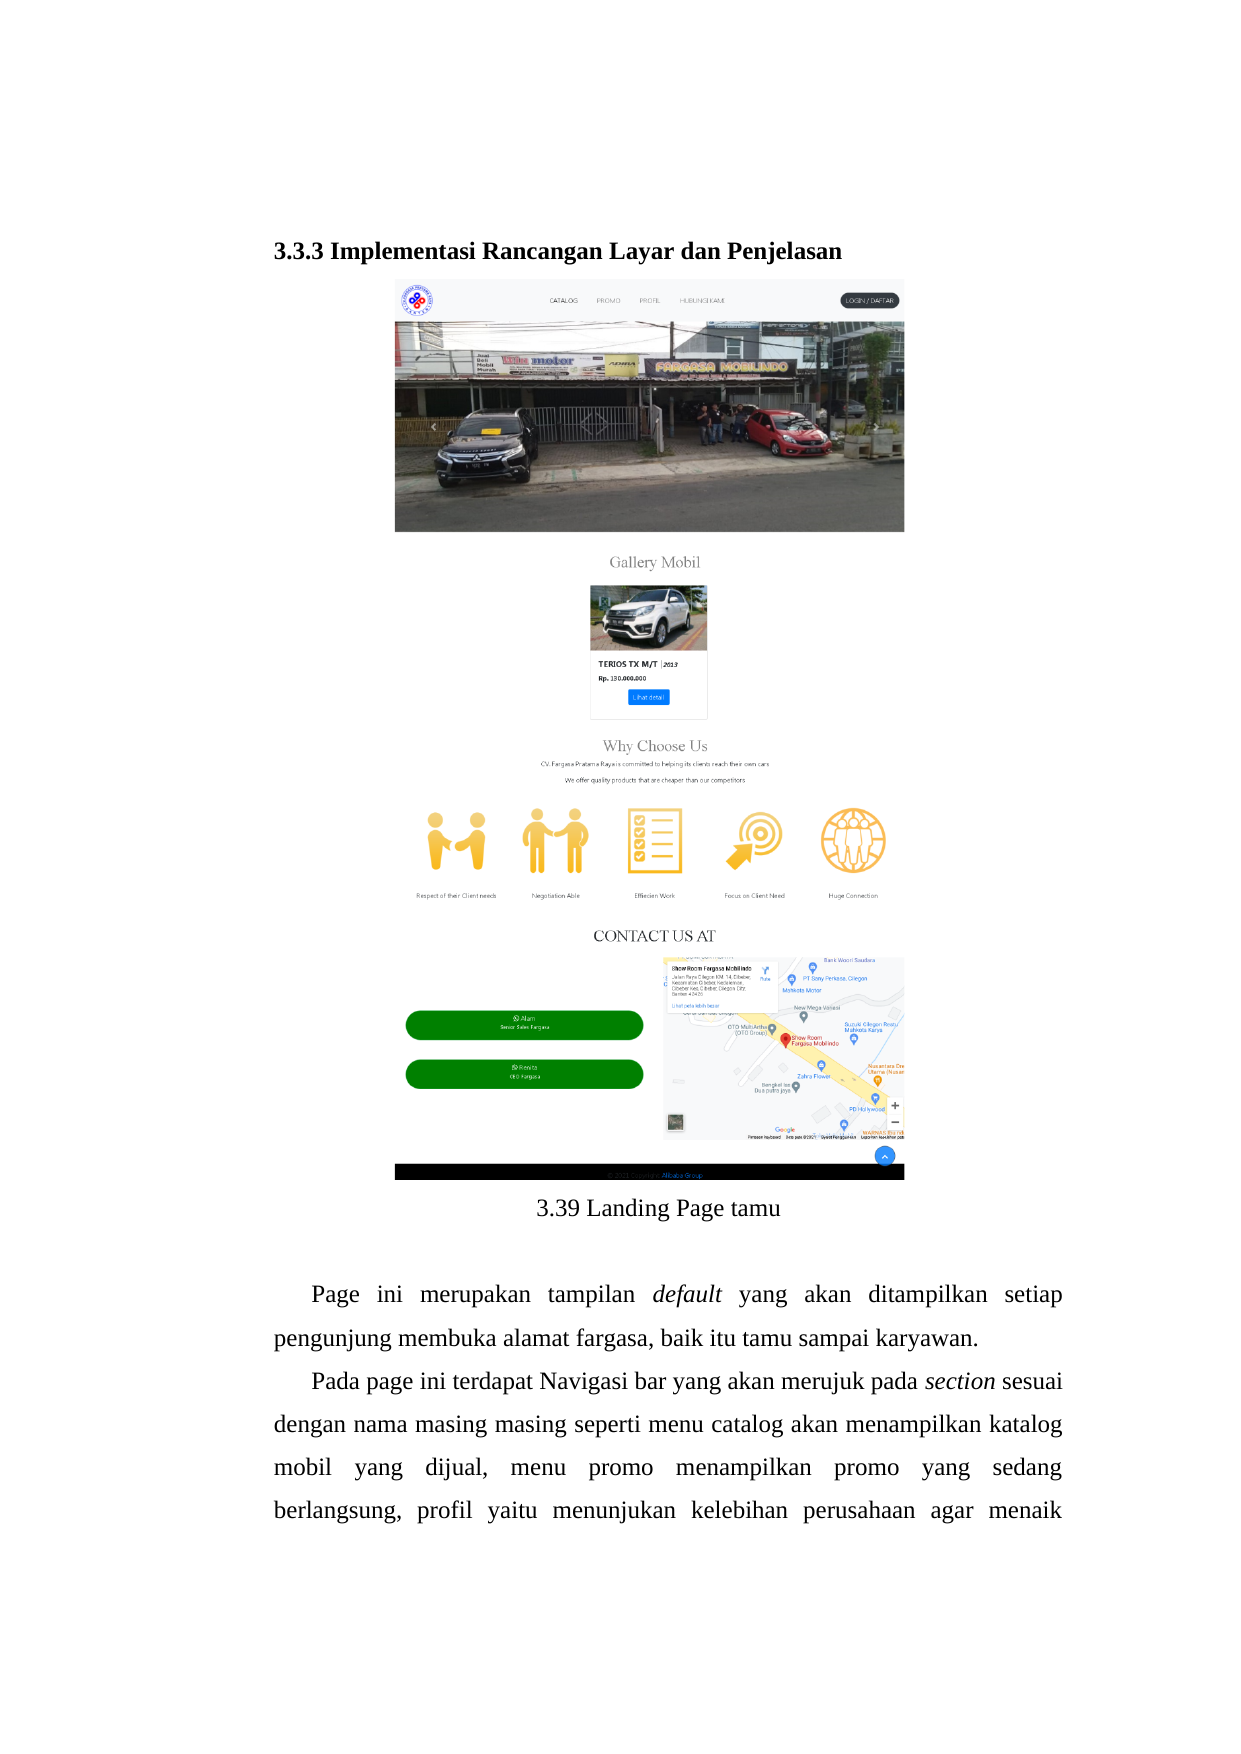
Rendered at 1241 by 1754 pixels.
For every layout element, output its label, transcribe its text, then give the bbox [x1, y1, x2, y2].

subtitle 3.3.3 Implementasi Rancangan Layar dan Penjelasan [236, 236, 1063, 265]
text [274, 1366, 1063, 1524]
text Page ini merupakan tampilan default yang akan ditampilkan setiap pengunjung membuka alamat fargasa, baik itu tamu sampai karyawan. [274, 1279, 1063, 1351]
picture [394, 279, 905, 1180]
list 3.39 Landing Page tamu [386, 1193, 1063, 1222]
